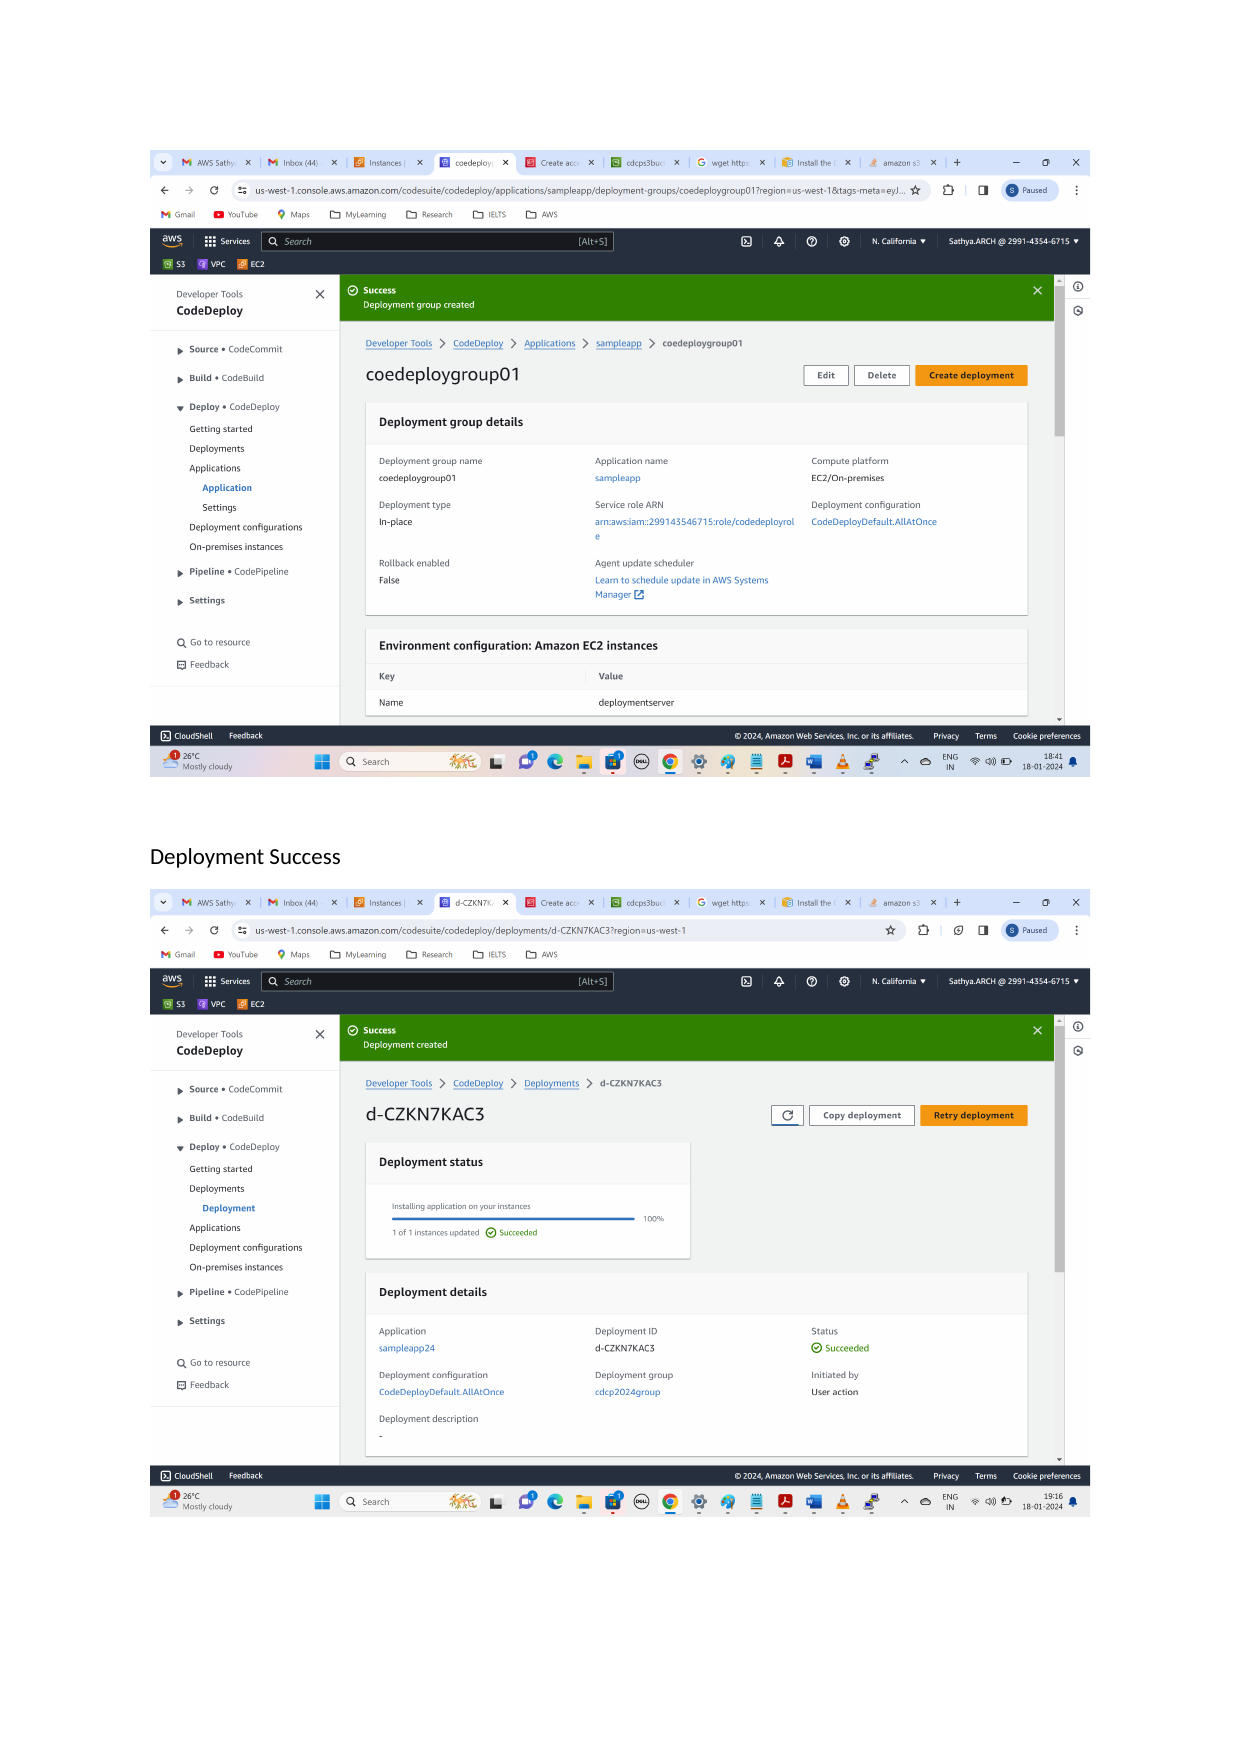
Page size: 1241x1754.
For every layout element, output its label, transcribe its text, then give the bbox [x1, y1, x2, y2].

picture [150, 150, 1091, 777]
text Deployment Success [150, 842, 1090, 871]
picture [150, 889, 1091, 1517]
